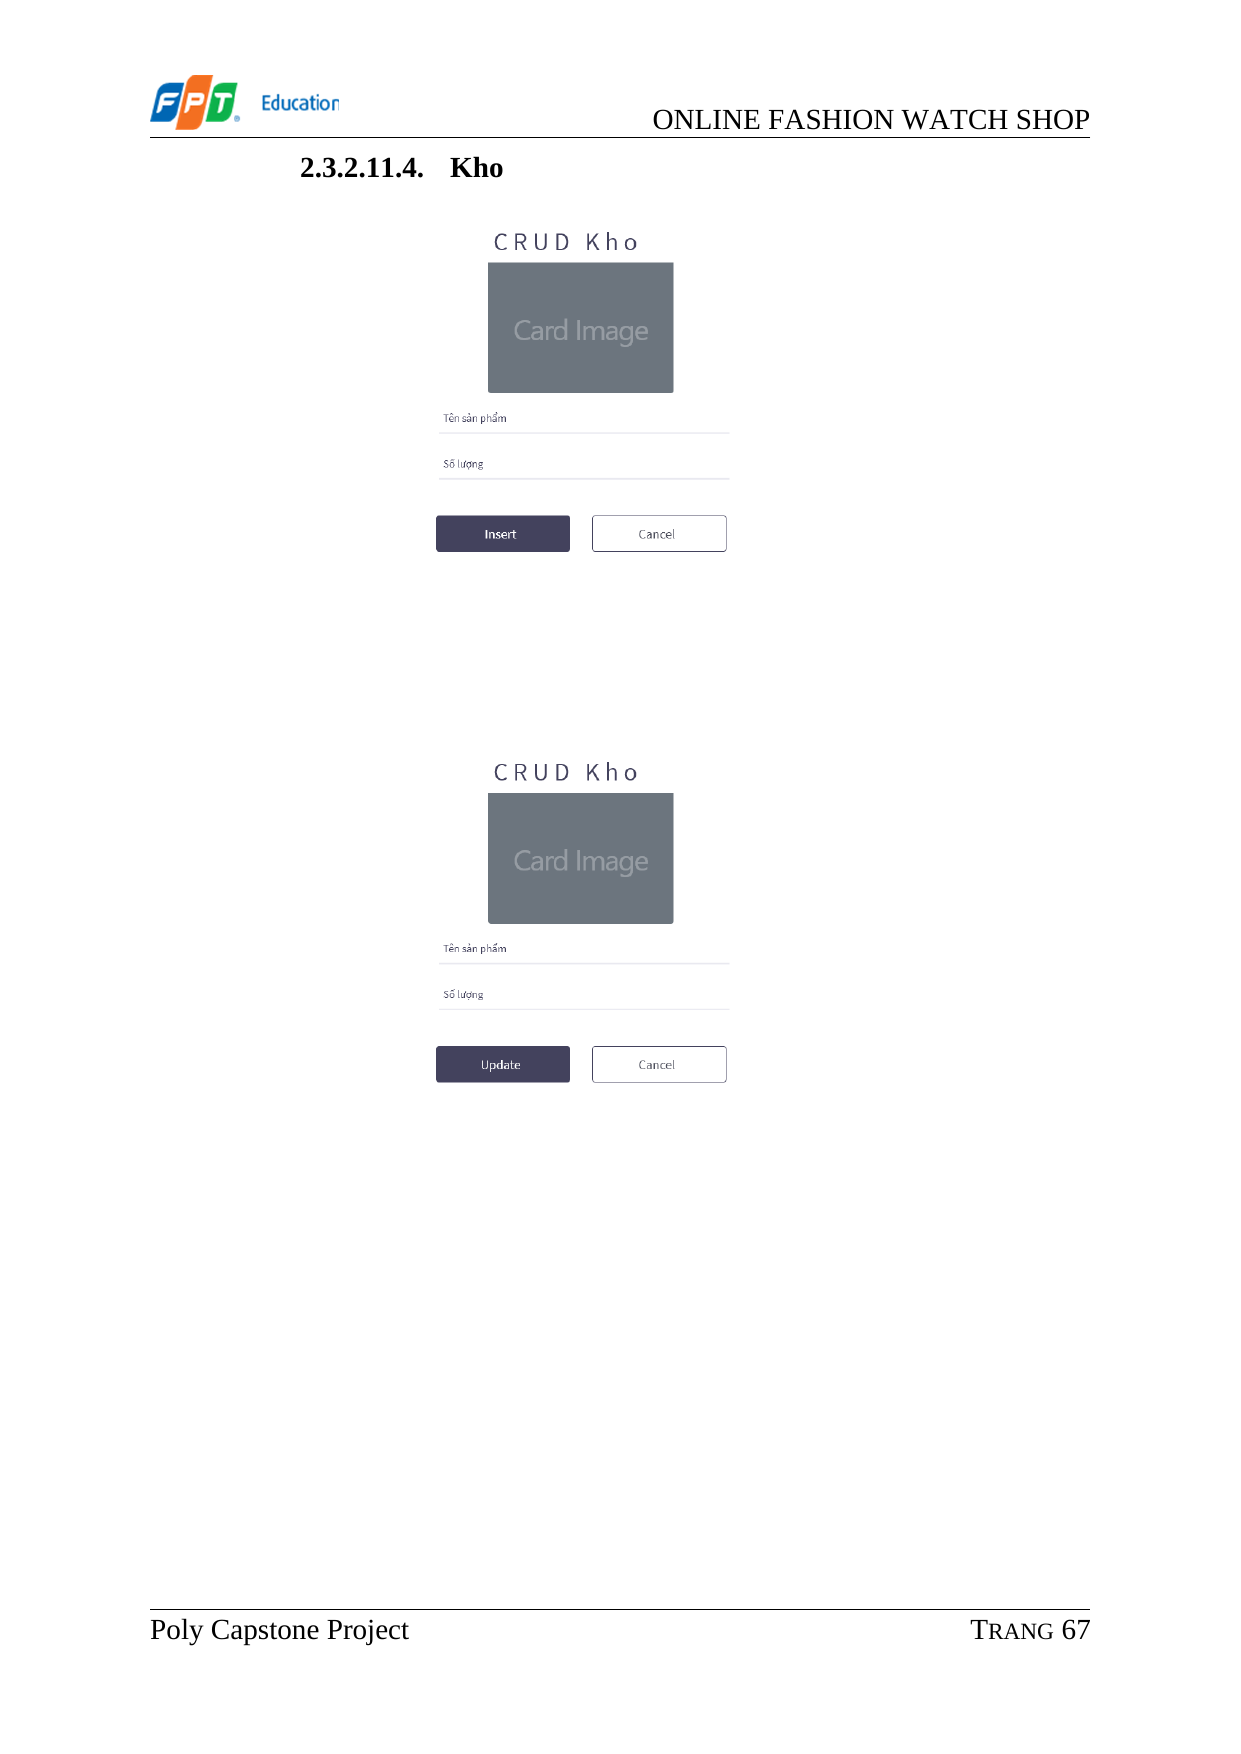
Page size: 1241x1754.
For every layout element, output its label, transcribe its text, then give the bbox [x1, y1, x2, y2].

subtitle Kho [300, 150, 1090, 183]
picture [150, 186, 1091, 714]
picture [150, 75, 339, 130]
picture [150, 716, 1091, 1245]
